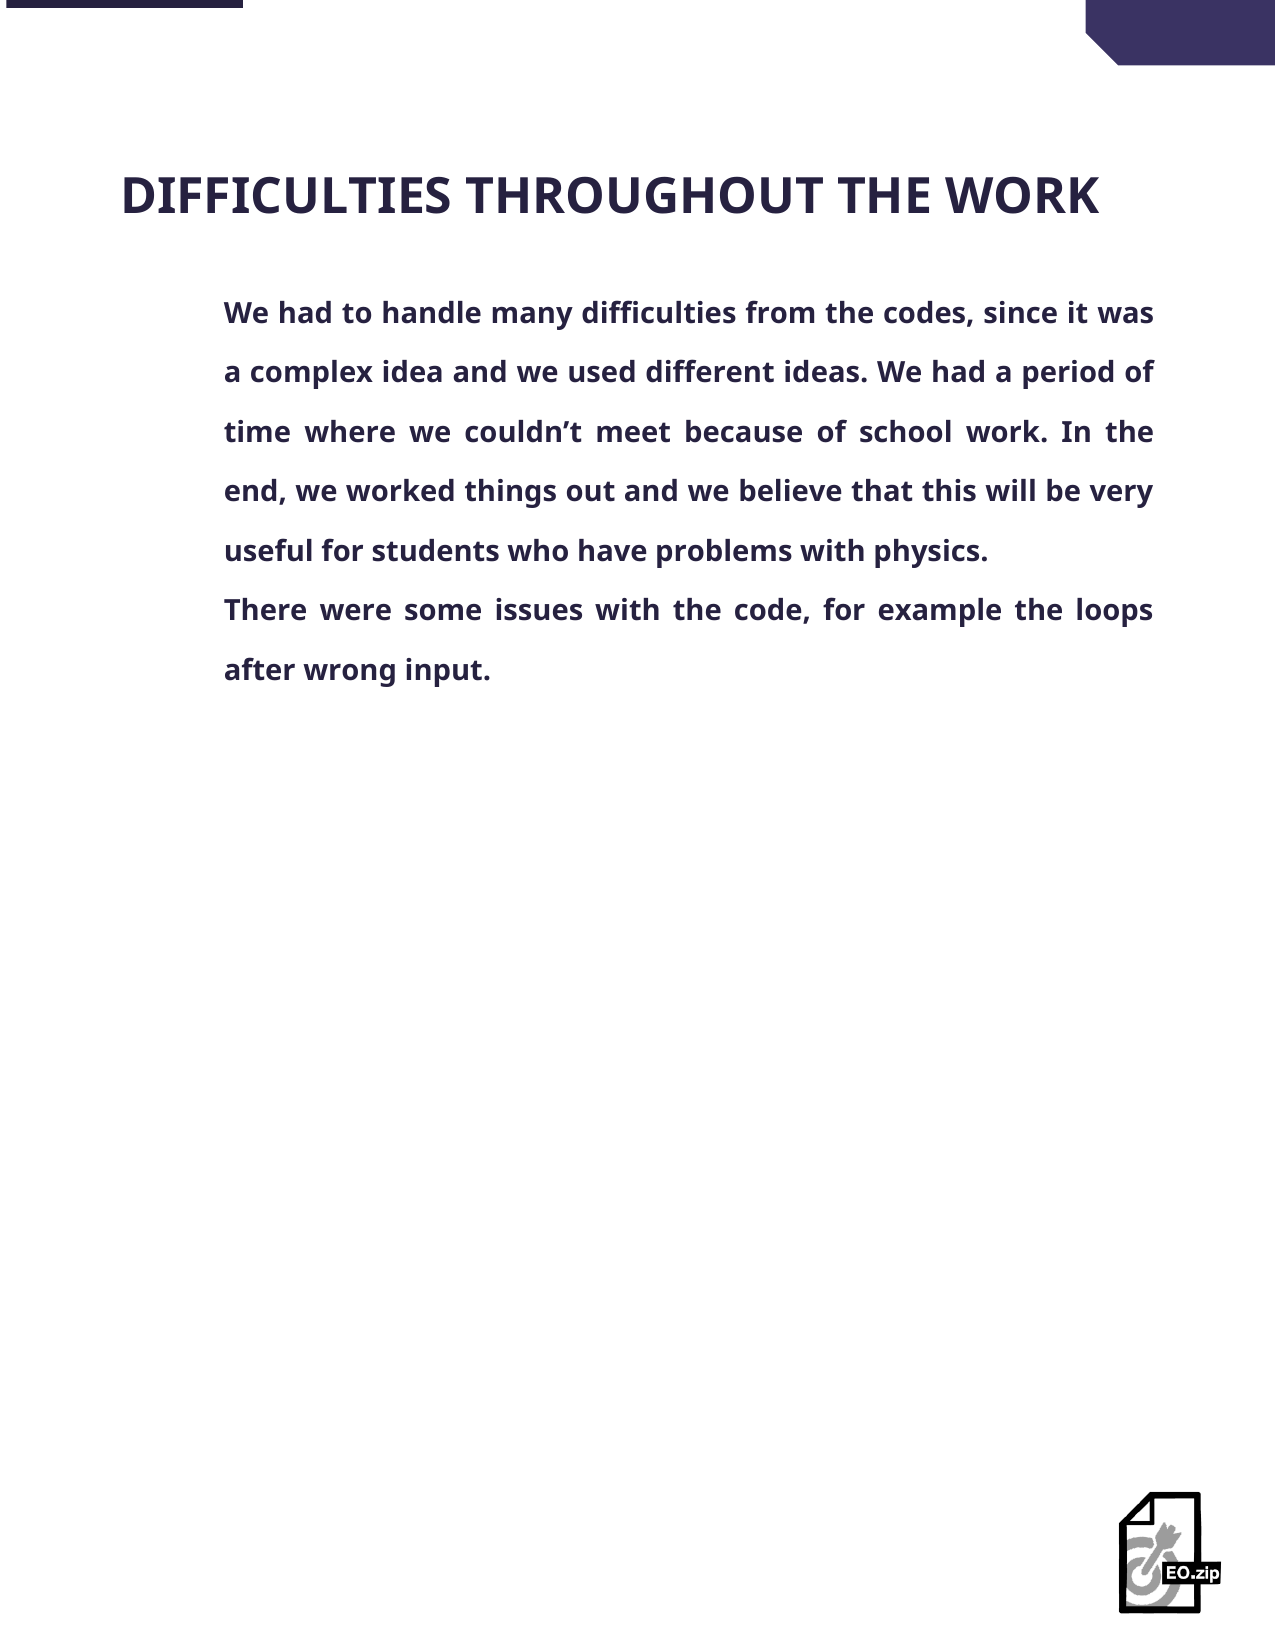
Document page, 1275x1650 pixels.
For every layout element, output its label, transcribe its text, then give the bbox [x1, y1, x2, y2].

list We had to handle many difficulties from the codes, since it was a complex idea and we used different ideas. We had a period of time where we couldn’t meet because of school work. In the end, we worked things out and we believe that this will be very useful for students who have problems with physics. [223, 292, 1155, 570]
subtitle Difficulties throughout the work [120, 160, 1155, 228]
list There were some issues with the code, for example the loops after wrong input. [223, 589, 1155, 689]
picture [1111, 1485, 1227, 1617]
